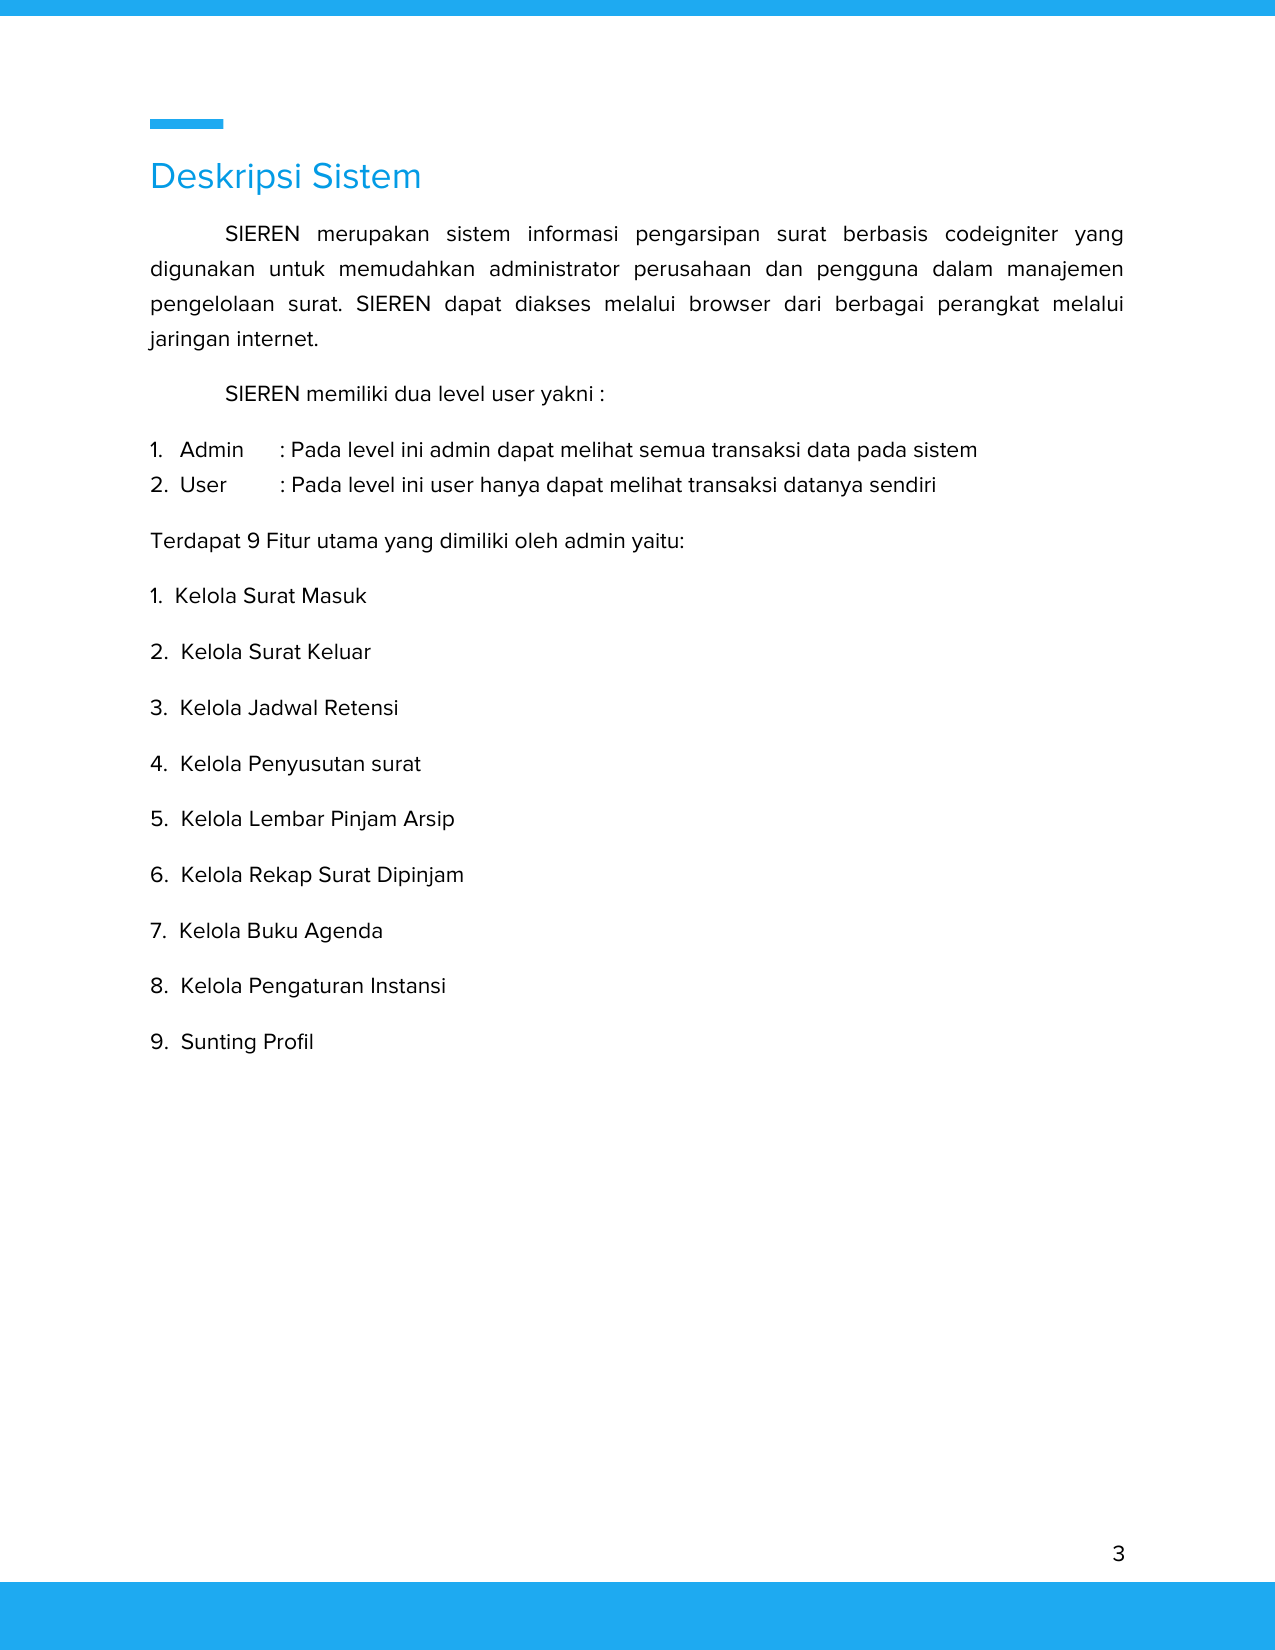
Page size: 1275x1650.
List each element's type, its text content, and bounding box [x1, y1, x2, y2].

text 9. Sunting Profil [150, 1029, 1125, 1057]
list User : Pada level ini user hanya dapat melihat transaksi datanya sendiri [150, 471, 1125, 499]
text 3. Kelola Jadwal Retensi [150, 694, 1125, 722]
text 8. Kelola Pengaturan Instansi [150, 973, 1125, 1001]
picture [0, 1582, 1275, 1650]
text 4. Kelola Penyusutan surat [150, 750, 1125, 778]
text SIEREN memiliki dua level user yakni : [150, 381, 1125, 409]
picture [150, 119, 224, 129]
text SIEREN merupakan sistem informasi pengarsipan surat berbasis codeigniter yang digunakan untuk memudahkan administrator perusahaan dan pengguna dalam manajemen pengelolaan surat. SIEREN dapat diakses melalui browser dari berbagai perangkat melalui jaringan internet. [150, 220, 1125, 353]
text Terdapat 9 Fitur utama yang dimiliki oleh admin yaitu: [150, 527, 1125, 555]
text 2. Kelola Surat Keluar [150, 638, 1125, 666]
text 5. Kelola Lembar Pinjam Arsip [150, 806, 1125, 834]
text 7. Kelola Buku Agenda [150, 917, 1125, 945]
subtitle Deskripsi Sistem [150, 154, 1125, 199]
picture [0, 0, 1275, 16]
text 1. Kelola Surat Masuk [150, 583, 1125, 611]
list Admin : Pada level ini admin dapat melihat semua transaksi data pada sistem [150, 436, 1125, 464]
text 6. Kelola Rekap Surat Dipinjam [150, 861, 1125, 889]
